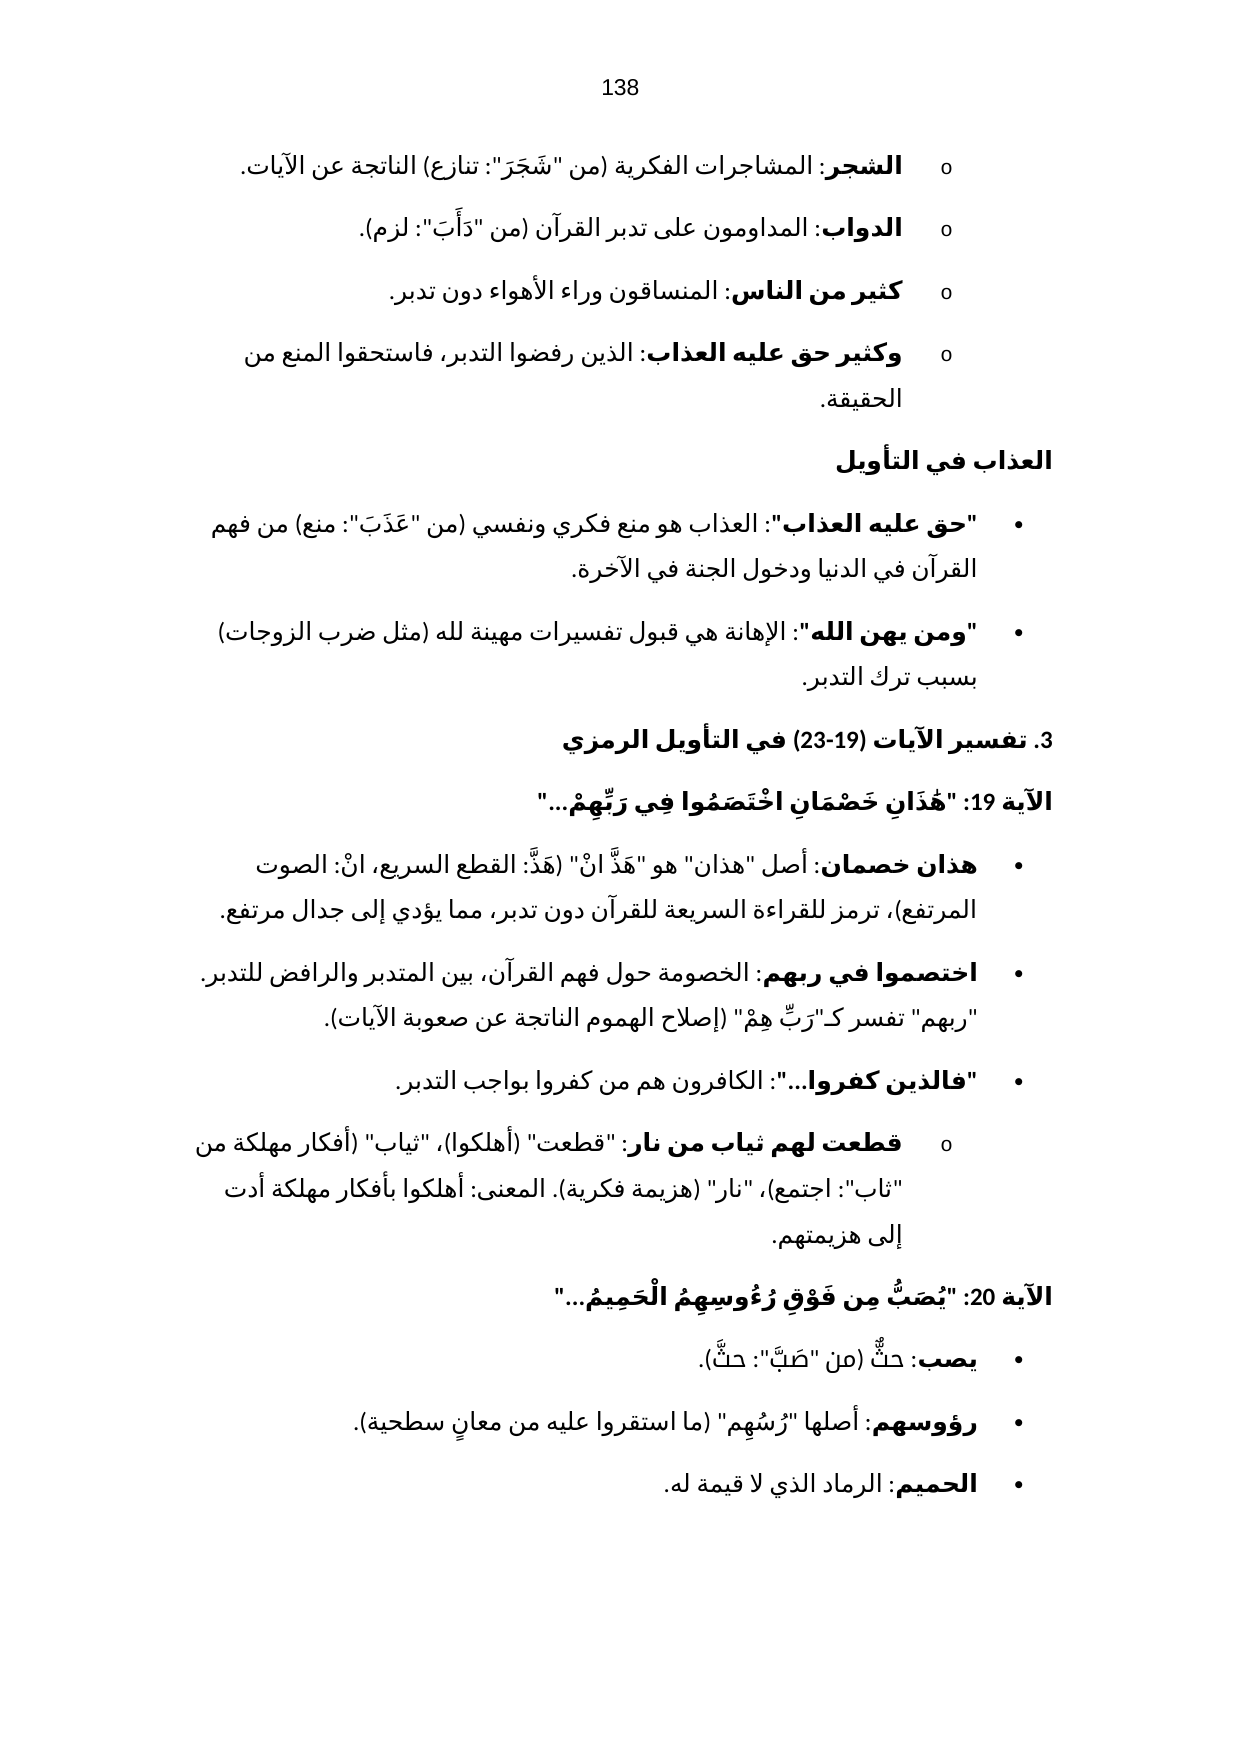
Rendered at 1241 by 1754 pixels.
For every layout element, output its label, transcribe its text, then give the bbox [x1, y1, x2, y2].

text الآية 20: "يُصَبُّ مِن فَوْقِ رُءُوسِهِمُ الْحَمِيمُ..." [187, 1281, 1053, 1312]
list هذان خصمان: أصل "هذان" هو "هَذَّ انْ" (هَذَّ: القطع السريع، انْ: الصوت المرتفع)، ترمز للقراءة السريعة للقرآن دون تدبر، مما يؤدي إلى جدال مرتفع. [187, 849, 1015, 925]
list قطعت لهم ثياب من نار: "قطعت" (أهلكوا)، "ثياب" (أفكار مهلكة من "ثاب": اجتمع)، "نار" (هزيمة فكرية). المعنى: أهلكوا بأفكار مهلكة أدت إلى هزيمتهم. [187, 1127, 940, 1249]
text الآية 19: "هَٰذَانِ خَصْمَانِ اخْتَصَمُوا فِي رَبِّهِمْ..." [187, 786, 1053, 817]
list يصب: حثٌّ (من "صَبَّ": حثَّ). [187, 1344, 1015, 1374]
text العذاب في التأويل [187, 445, 1053, 476]
list "فالذين كفروا...": الكافرون هم من كفروا بواجب التدبر. [187, 1065, 1015, 1096]
list الحميم: الرماد الذي لا قيمة له. [187, 1468, 1015, 1499]
list الدواب: المداومون على تدبر القرآن (من "دَأَبَ": لزم). [187, 212, 940, 243]
list "حق عليه العذاب": العذاب هو منع فكري ونفسي (من "عَذَبَ": منع) من فهم القرآن في الدنيا ودخول الجنة في الآخرة. [187, 508, 1015, 584]
list الشجر: المشاجرات الفكرية (من "شَجَرَ": تنازع) الناتجة عن الآيات. [187, 150, 940, 181]
list اختصموا في ربهم: الخصومة حول فهم القرآن، بين المتدبر والرافض للتدبر. "ربهم" تفسر كـ"رَبِّ هِمْ" (إصلاح الهموم الناتجة عن صعوبة الآيات). [187, 957, 1015, 1033]
list رؤوسهم: أصلها "رُسُهِم" (ما استقروا عليه من معانٍ سطحية). [187, 1406, 1015, 1437]
list كثير من الناس: المنساقون وراء الأهواء دون تدبر. [187, 275, 940, 305]
list "ومن يهن الله": الإهانة هي قبول تفسيرات مهينة لله (مثل ضرب الزوجات) بسبب ترك التدبر. [187, 616, 1015, 692]
text 3. تفسير الآيات (19-23) في التأويل الرمزي [187, 724, 1053, 754]
list وكثير حق عليه العذاب: الذين رفضوا التدبر، فاستحقوا المنع من الحقيقة. [187, 337, 940, 413]
